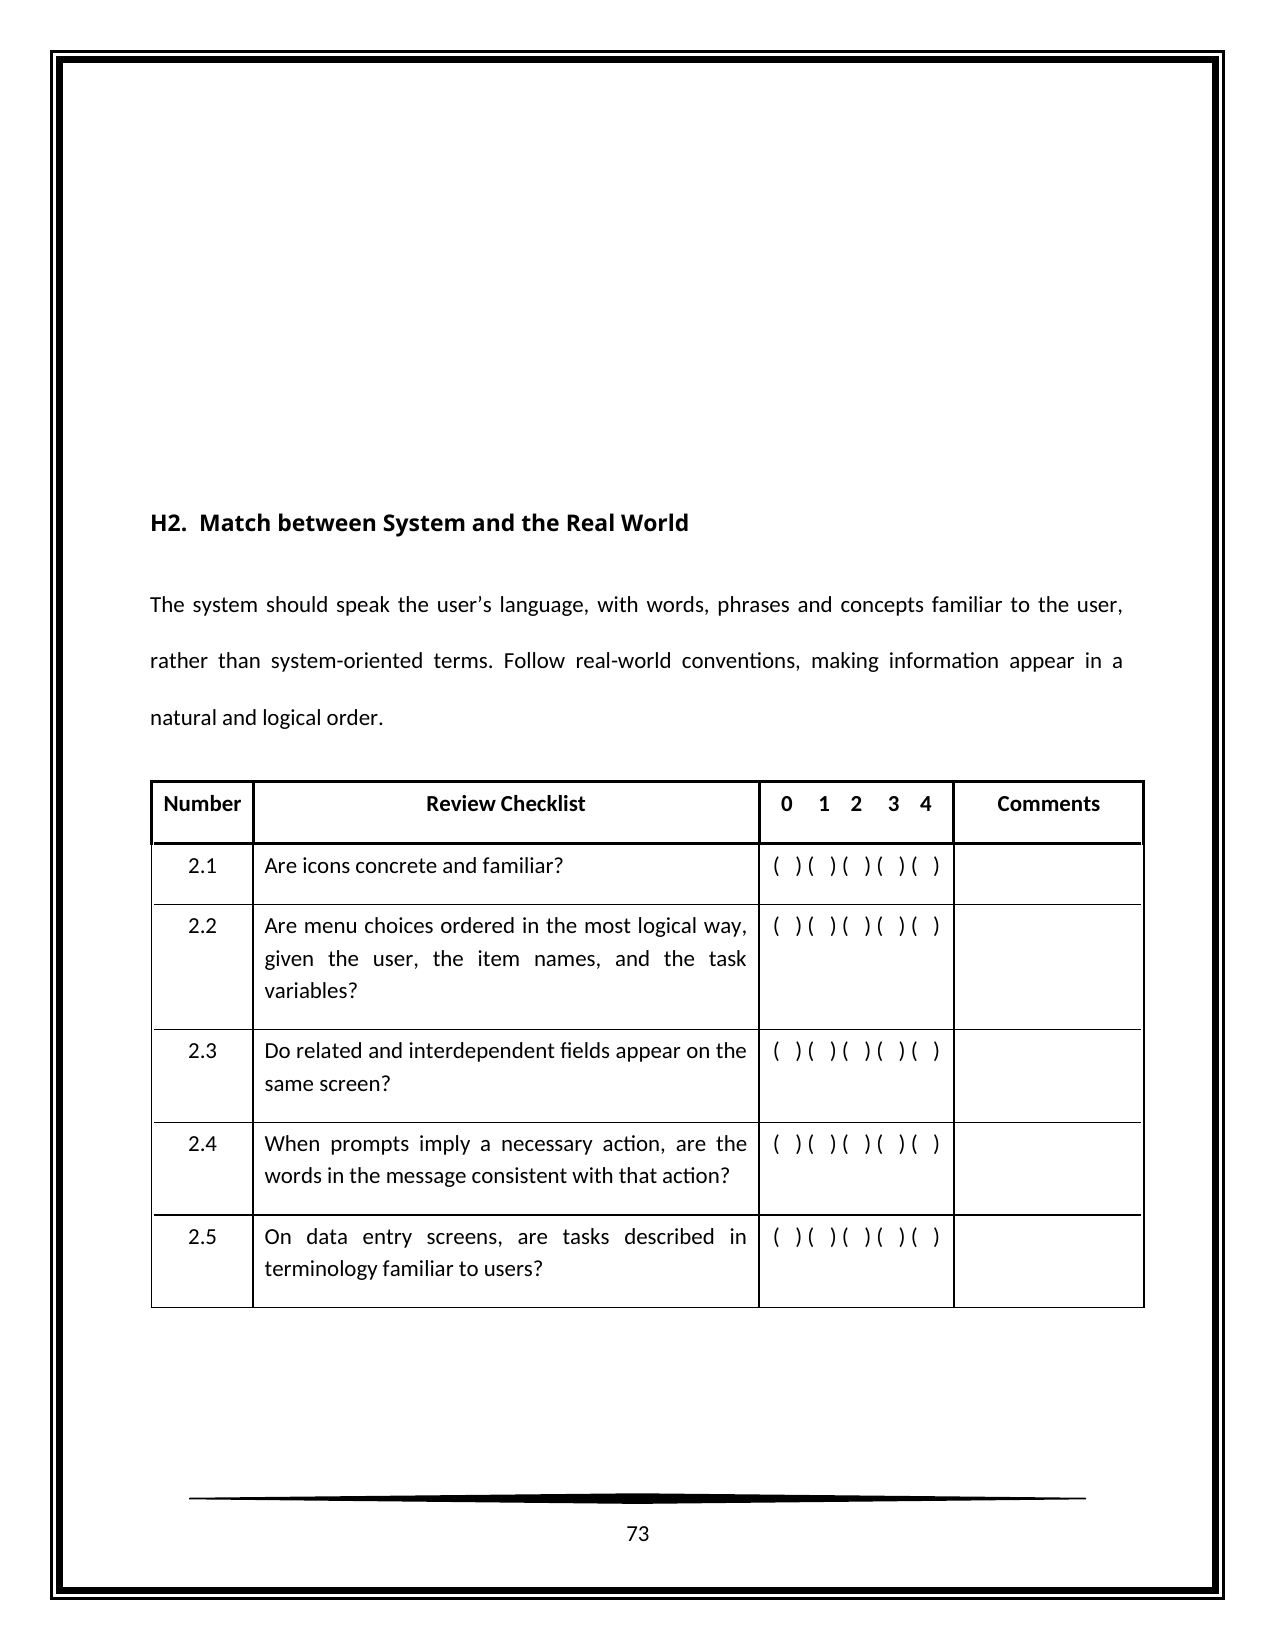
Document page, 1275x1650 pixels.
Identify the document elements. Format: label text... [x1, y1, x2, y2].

table_cell ( ) ( ) ( ) ( ) ( ) [760, 1216, 953, 1307]
table_header Comments [955, 783, 1142, 842]
table_cell 2.4 [152, 1121, 252, 1214]
table_cell [955, 1214, 1143, 1307]
table_cell ( ) ( ) ( ) ( ) ( ) [760, 845, 953, 904]
table_header Review Checklist [255, 783, 758, 842]
table_cell 2.1 [152, 842, 252, 904]
table_cell [955, 842, 1143, 904]
table_cell On data entry screens, are tasks described in terminology familiar to users? [254, 1216, 758, 1307]
table_cell [955, 904, 1143, 1029]
table_header Number [153, 783, 252, 842]
table_cell ( ) ( ) ( ) ( ) ( ) [760, 1123, 953, 1214]
table_cell Do related and interdependent fields appear on the same screen? [254, 1030, 758, 1121]
table_cell When prompts imply a necessary action, are the words in the message consistent with that action? [254, 1123, 758, 1214]
table_cell ( ) ( ) ( ) ( ) ( ) [760, 905, 953, 1029]
table_cell Are icons concrete and familiar? [254, 845, 758, 904]
table_header 0 1 2 3 4 [761, 783, 952, 842]
table_cell 2.2 [152, 904, 252, 1029]
table_cell [955, 1121, 1143, 1214]
table_cell Are menu choices ordered in the most logical way, given the user, the item names, and the task variables? [254, 905, 758, 1029]
text H2. Match between System and the Real World [150, 507, 1125, 538]
table_cell ( ) ( ) ( ) ( ) ( ) [760, 1030, 953, 1121]
table_cell 2.5 [152, 1214, 252, 1307]
text The system should speak the user’s language, with words, phrases and concepts familiar to the user, rather than system-oriented terms. Follow real-world conventions, making information appear in a natural and logical order. [150, 591, 1125, 731]
table_cell 2.3 [152, 1029, 252, 1121]
table_cell [955, 1029, 1143, 1121]
